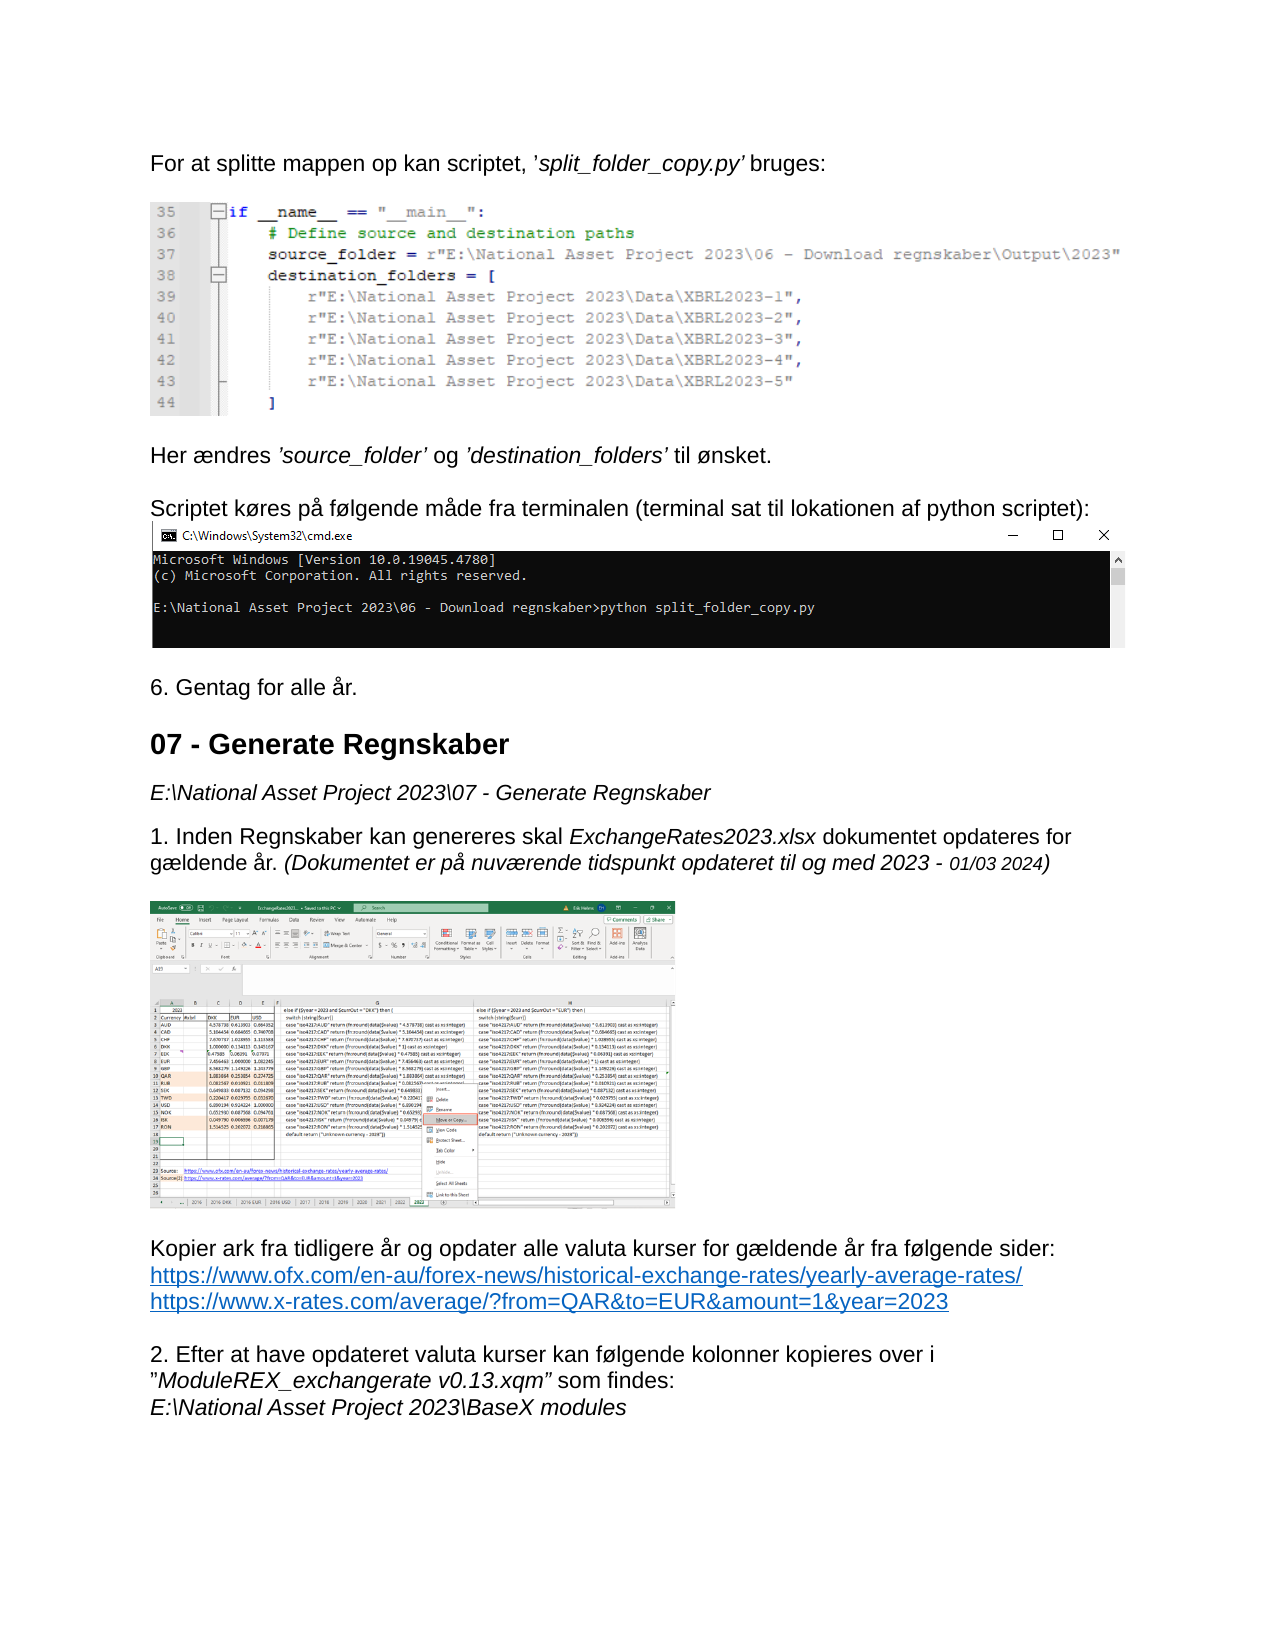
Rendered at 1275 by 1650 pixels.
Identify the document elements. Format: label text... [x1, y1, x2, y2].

text 1. Inden Regnskaber kan genereres skal ExchangeRates2023.xlsx dokumentet opdateres for gældende år. (Dokumentet er på nuværende tidspunkt opdateret til og med 2023 - 01/03 2024) [150, 823, 1125, 875]
text 2. Efter at have opdateret valuta kurser kan følgende kolonner kopieres over i ”ModuleREX_exchangerate v0.13.xqm” som findes: E:\National Asset Project 2023\BaseX modules [150, 1341, 1125, 1420]
text Kopier ark fra tidligere år og opdater alle valuta kurser for gældende år fra følgende sider: https://www.ofx.com/en-au/forex-news/historical-exchange-rates/yearly-average-rates/ [150, 1235, 1125, 1288]
text Scriptet køres på følgende måde fra terminalen (terminal sat til lokationen af python scriptet): [150, 495, 1125, 521]
text Her ændres ’source_folder’ og ’destination_folders’ til ønsket. [150, 442, 1125, 468]
text https://www.x-rates.com/average/?from=QAR&to=EUR&amount=1&year=2023 [150, 1288, 1125, 1314]
picture [150, 521, 1125, 648]
text For at splitte mappen op kan scriptet, ’split_folder_copy.py’ bruges: [150, 150, 1125, 176]
picture [150, 901, 675, 1209]
subtitle E:\National Asset Project 2023\07 - Generate Regnskaber [150, 779, 1125, 805]
subtitle 07 - Generate Regnskaber [150, 727, 1125, 760]
text 6. Gentag for alle år. [150, 674, 1125, 700]
picture [150, 202, 1125, 416]
